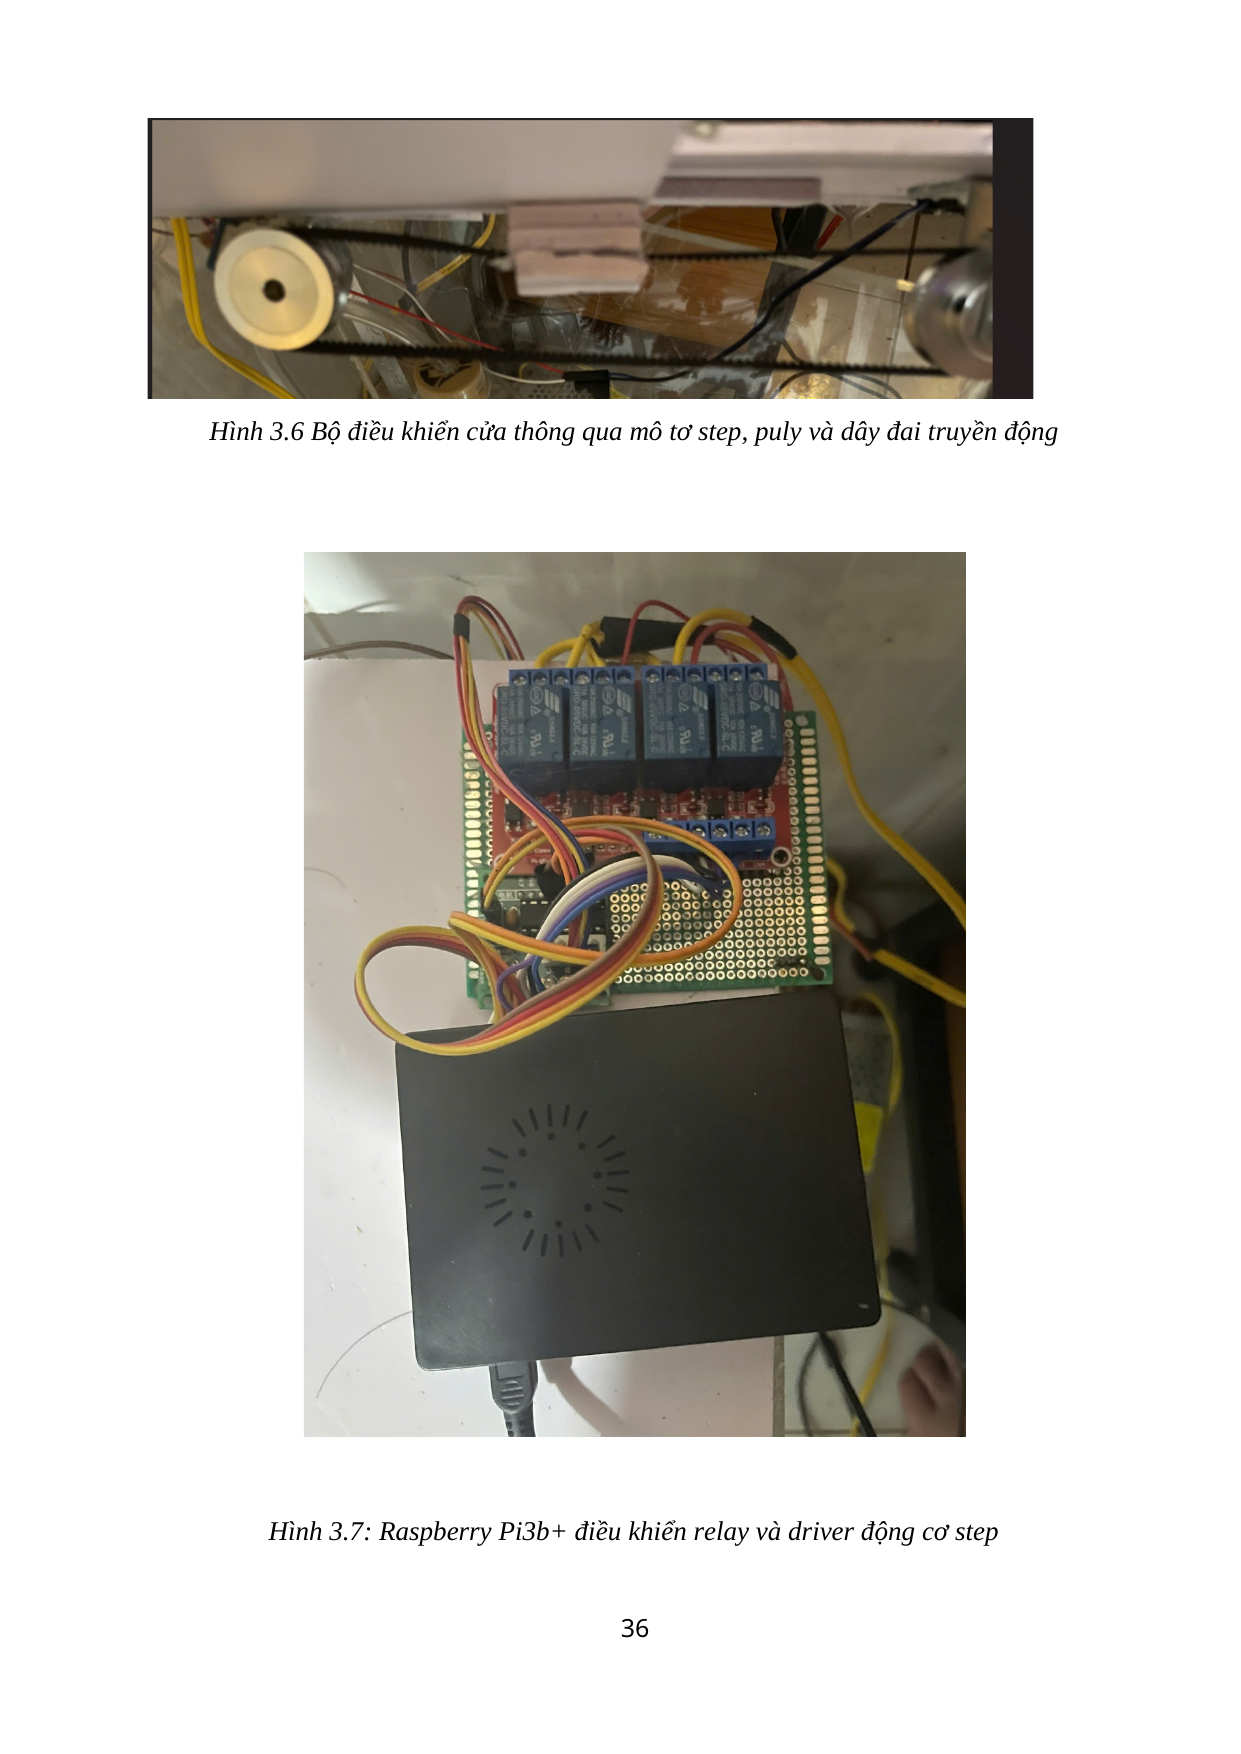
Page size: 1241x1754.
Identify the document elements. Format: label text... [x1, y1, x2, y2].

picture [147, 118, 1034, 399]
picture [303, 552, 966, 1437]
text Hình 3.7: Raspberry Pi3b+ điều khiển relay và driver động cơ step [148, 1515, 1122, 1546]
text Hình 3.6 Bộ điều khiển cửa thông qua mô tơ step, puly và dây đai truyền động [148, 415, 1122, 447]
